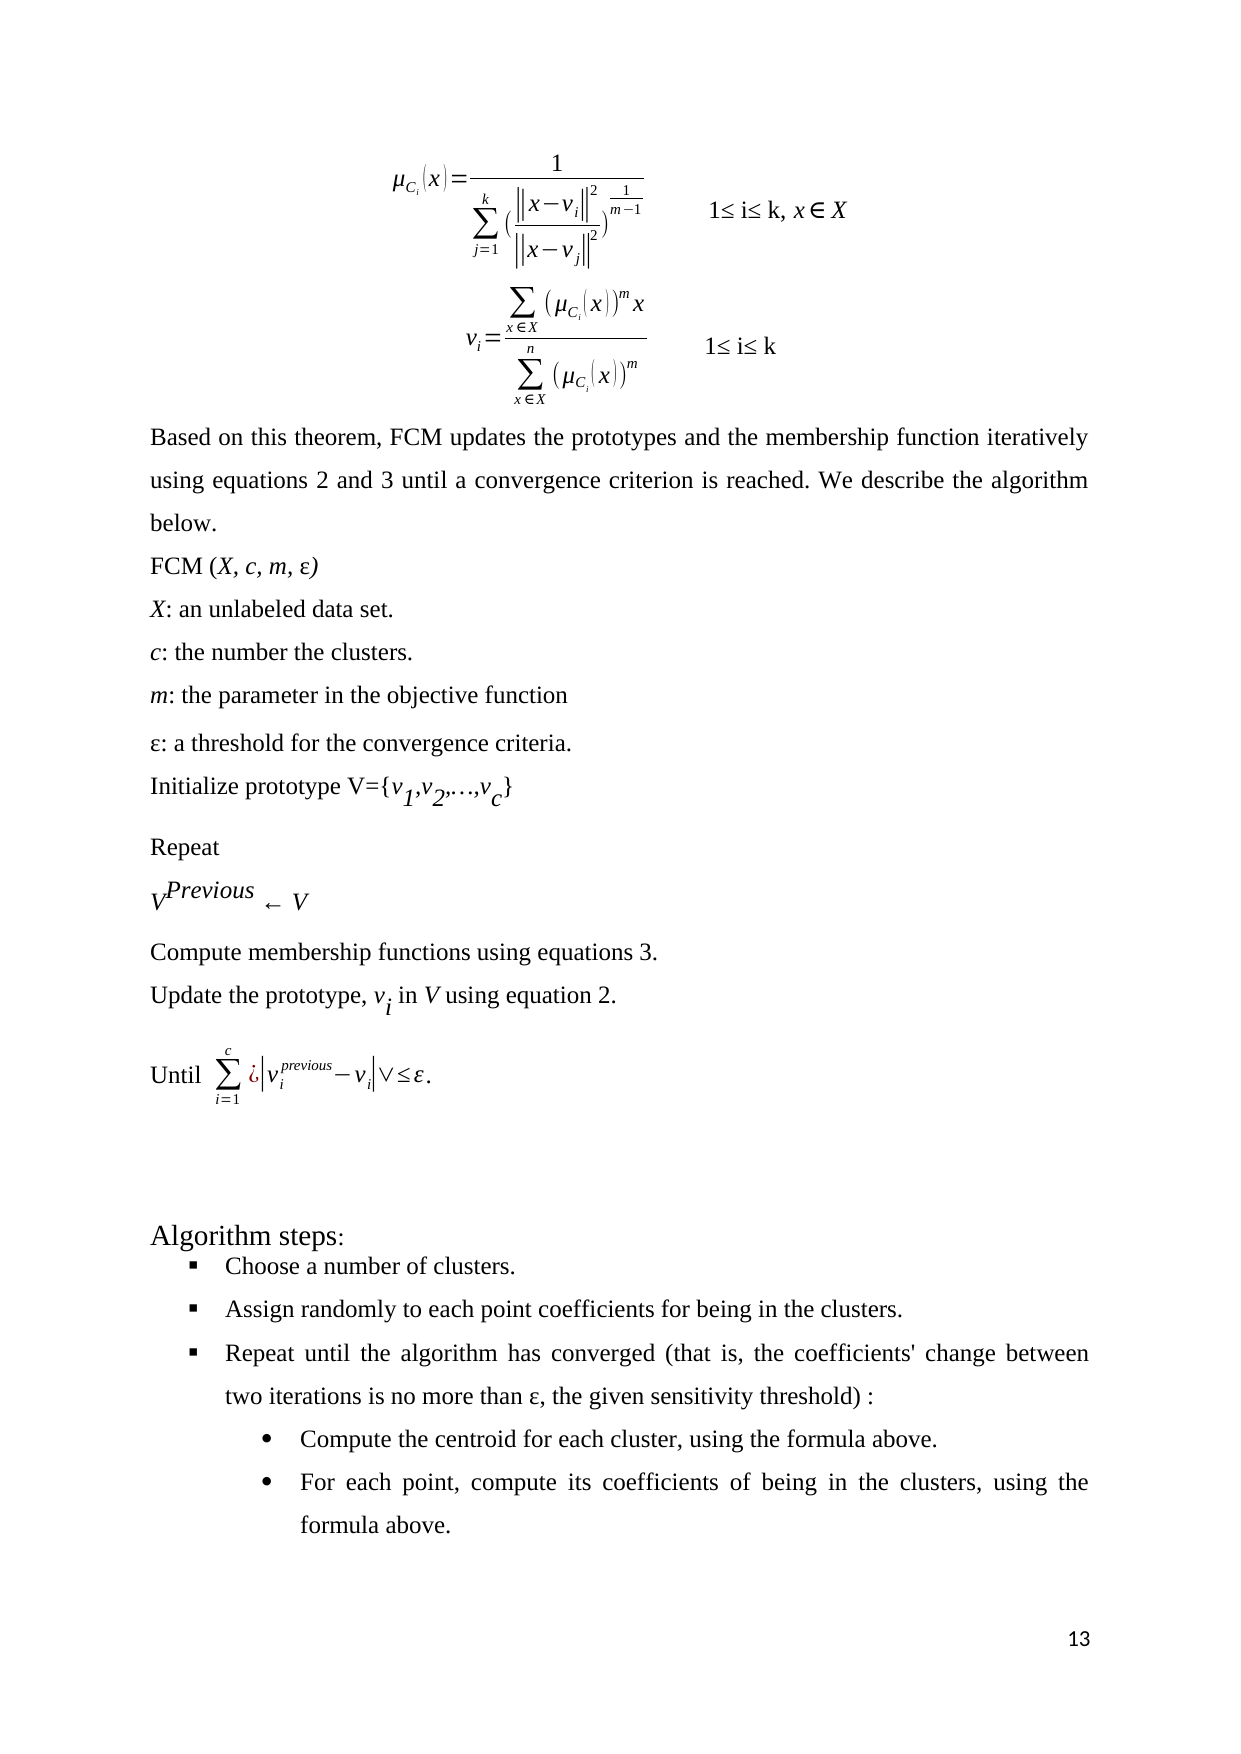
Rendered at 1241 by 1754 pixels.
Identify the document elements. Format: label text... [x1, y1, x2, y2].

list Assign randomly to each point coefficients for being in the clusters. [187, 1294, 1090, 1323]
text VPrevious ← V [150, 876, 1090, 916]
text m: the parameter in the objective function [150, 681, 1090, 709]
text Algorithm steps: [150, 1218, 1090, 1251]
text Initialize prototype V={v1,v2,…,vc} [150, 771, 1090, 812]
text Repeat [150, 832, 1090, 861]
text Compute membership functions using equations 3. [150, 937, 1090, 965]
text X: an unlabeled data set. [150, 594, 1090, 623]
list For each point, compute its coefficients of being in the clusters, using the formula above. [262, 1467, 1090, 1539]
text FCM (X, c, m, ε) [150, 551, 1090, 580]
text Until . [150, 1041, 1090, 1108]
text Based on this theorem, FCM updates the prototypes and the membership function iteratively using equations 2 and 3 until a convergence criterion is reached. We describe the algorithm below. [150, 422, 1090, 537]
text c: the number the clusters. [150, 637, 1090, 666]
text 1≤ i≤ k [150, 284, 1090, 407]
list Choose a number of clusters. [187, 1251, 1090, 1280]
text Update the prototype, vi in V using equation 2. [150, 980, 1090, 1020]
list Repeat until the algorithm has converged (that is, the coefficients' change between two iterations is no more than ε, the given sensitivity threshold) : [187, 1338, 1090, 1409]
text ε: a threshold for the convergence criteria. [150, 728, 1090, 757]
text 1≤ i≤ k, [150, 150, 1090, 270]
list Compute the centroid for each cluster, using the formula above. [262, 1424, 1090, 1453]
